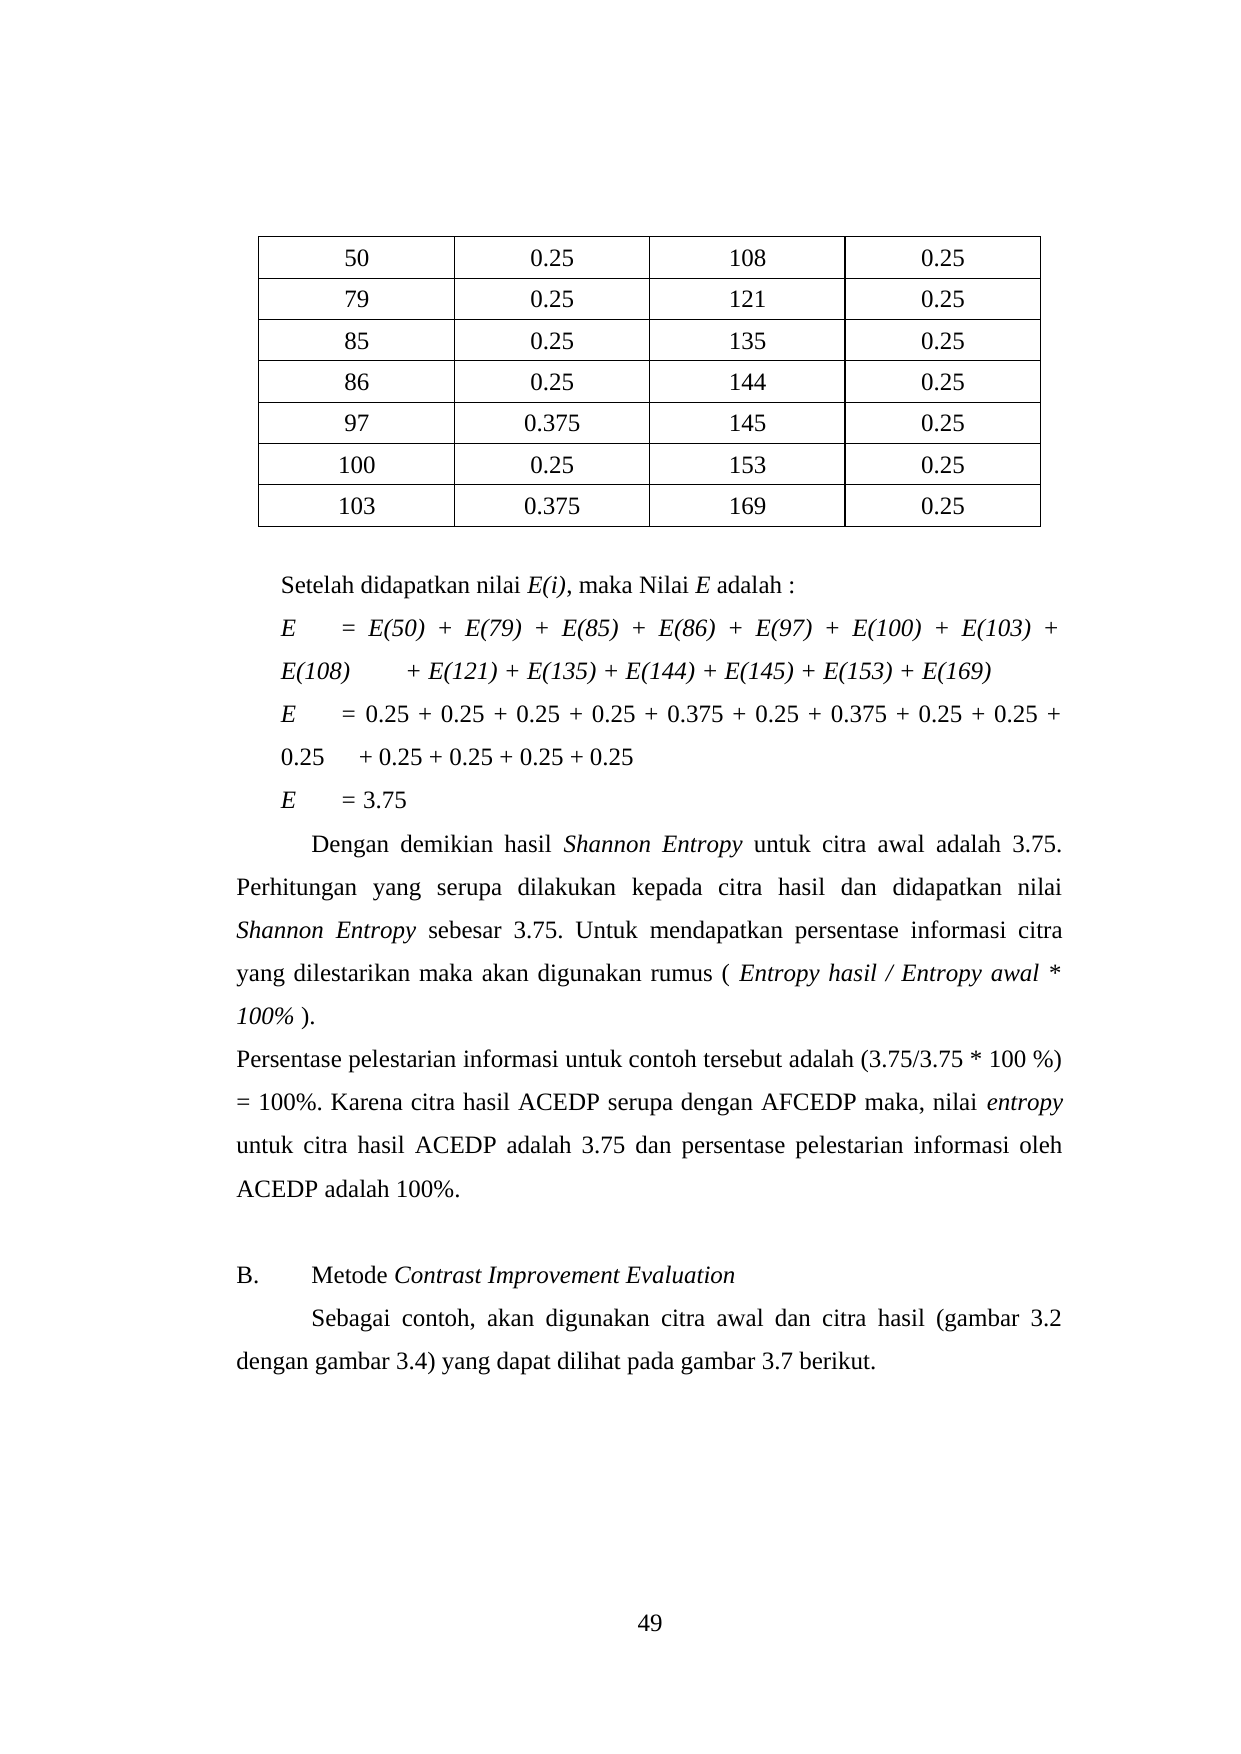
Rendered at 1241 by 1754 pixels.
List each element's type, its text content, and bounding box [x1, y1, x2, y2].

text E = 3.75 [281, 786, 1063, 814]
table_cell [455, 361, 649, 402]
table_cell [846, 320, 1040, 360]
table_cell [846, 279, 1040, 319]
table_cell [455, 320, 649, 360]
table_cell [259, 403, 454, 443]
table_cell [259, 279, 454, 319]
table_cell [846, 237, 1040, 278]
text Persentase pelestarian informasi untuk contoh tersebut adalah (3.75/3.75 * 100 %) = 100%. Karena citra hasil ACEDP serupa dengan AFCEDP maka, nilai entropy untuk citra hasil ACEDP adalah 3.75 dan persentase pelestarian informasi oleh ACEDP adalah 100%. [236, 1044, 1063, 1202]
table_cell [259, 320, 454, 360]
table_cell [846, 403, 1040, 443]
text Dengan demikian hasil Shannon Entropy untuk citra awal adalah 3.75. Perhitungan yang serupa dilakukan kepada citra hasil dan didapatkan nilai Shannon Entropy sebesar 3.75. Untuk mendapatkan persentase informasi citra yang dilestarikan maka akan digunakan rumus ( Entropy hasil / Entropy awal * 100% ). [236, 829, 1063, 1030]
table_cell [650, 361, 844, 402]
text E = E(50) + E(79) + E(85) + E(86) + E(97) + E(100) + E(103) + E(108) + E(121) + E(135) + E(144) + E(145) + E(153) + E(169) [281, 613, 1063, 685]
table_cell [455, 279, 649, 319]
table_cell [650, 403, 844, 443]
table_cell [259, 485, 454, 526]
text Setelah didapatkan nilai E(i), maka Nilai E adalah : [281, 570, 1063, 599]
list Metode Contrast Improvement Evaluation [236, 1260, 1063, 1289]
text E = 0.25 + 0.25 + 0.25 + 0.25 + 0.375 + 0.25 + 0.375 + 0.25 + 0.25 + 0.25 + 0.25 + 0.25 + 0.25 + 0.25 [281, 699, 1063, 771]
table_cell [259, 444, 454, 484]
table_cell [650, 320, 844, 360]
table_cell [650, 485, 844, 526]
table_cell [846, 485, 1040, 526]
text Sebagai contoh, akan digunakan citra awal dan citra hasil (gambar 3.2 dengan gambar 3.4) yang dapat dilihat pada gambar 3.7 berikut. [236, 1303, 1063, 1375]
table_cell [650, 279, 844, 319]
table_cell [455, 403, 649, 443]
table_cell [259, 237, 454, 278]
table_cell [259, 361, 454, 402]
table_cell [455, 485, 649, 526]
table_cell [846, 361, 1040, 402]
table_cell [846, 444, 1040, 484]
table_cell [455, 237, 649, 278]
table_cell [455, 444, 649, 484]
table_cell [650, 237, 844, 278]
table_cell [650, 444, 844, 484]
